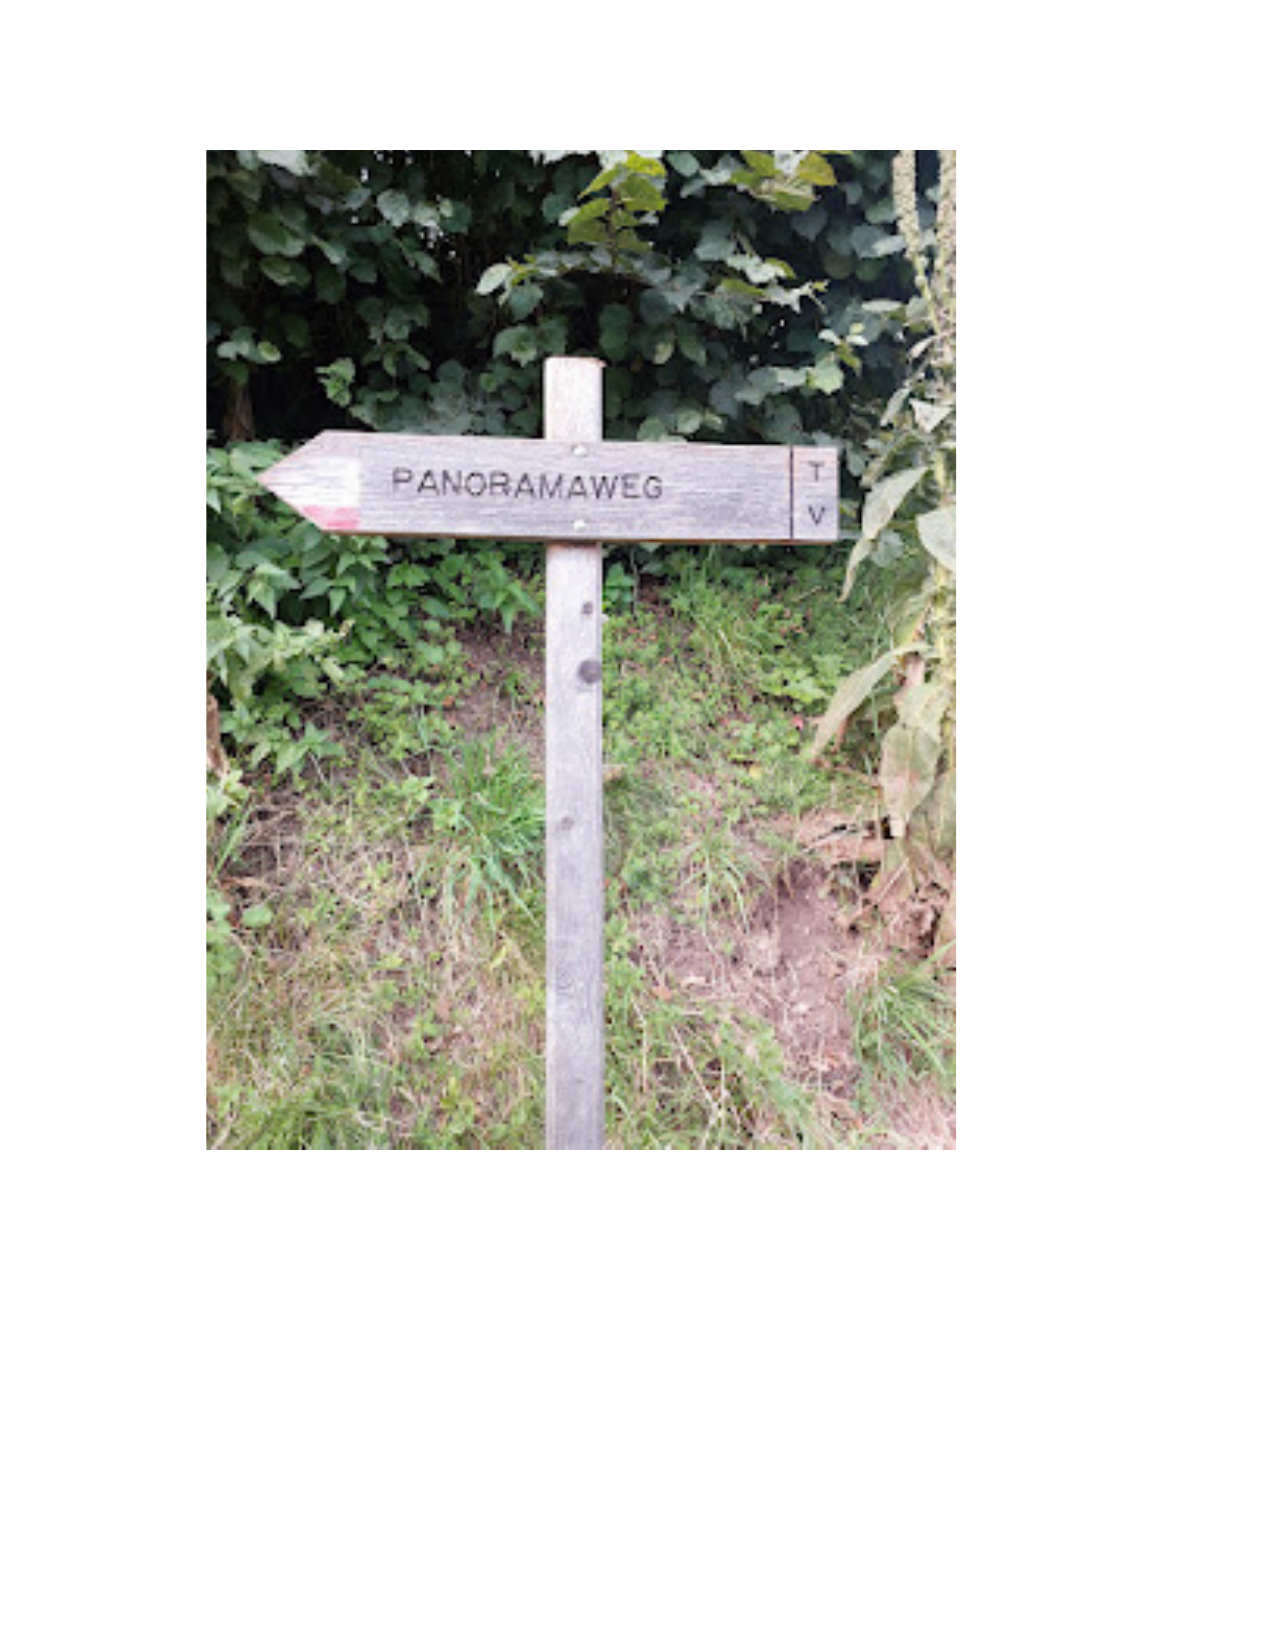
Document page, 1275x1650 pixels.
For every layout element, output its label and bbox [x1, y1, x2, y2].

picture [206, 150, 957, 1150]
